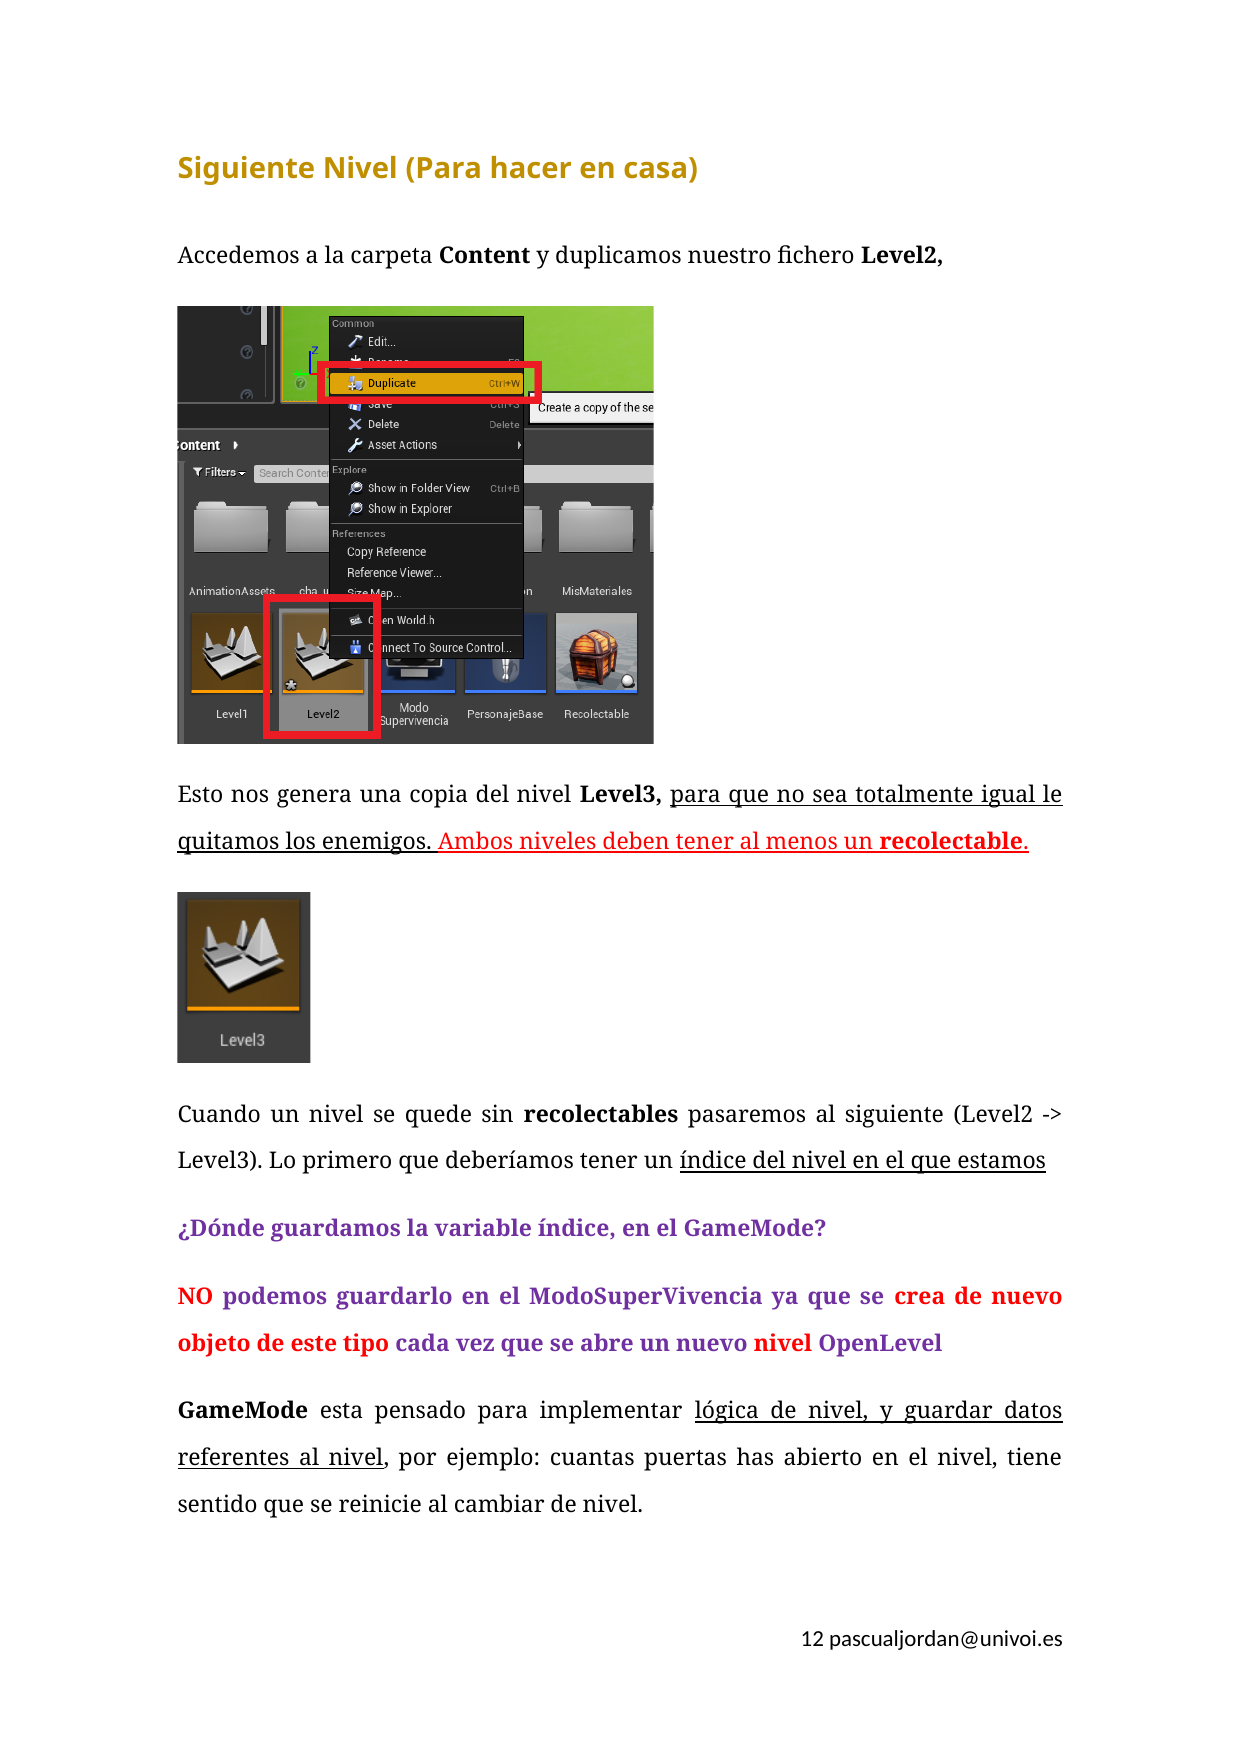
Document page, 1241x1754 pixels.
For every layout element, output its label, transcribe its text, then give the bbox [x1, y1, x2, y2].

text NO podemos guardarlo en el ModoSuperVivencia ya que se crea de nuevo objeto de este tipo cada vez que se abre un nuevo nivel OpenLevel [177, 1280, 1063, 1358]
text Esto nos genera una copia del nivel Level3, para que no sea totalmente igual le quitamos los enemigos. Ambos niveles deben tener al menos un recolectable. [177, 778, 1063, 856]
text Cuando un nivel se quede sin recolectables pasaremos al siguiente (Level2 -> Level3). Lo primero que deberíamos tener un índice del nivel en el que estamos [177, 1098, 1063, 1176]
picture [177, 306, 654, 744]
picture [177, 892, 311, 1063]
text Accedemos a la carpeta Content y duplicamos nuestro fichero Level2, [177, 239, 1063, 270]
text GameMode esta pensado para implementar lógica de nivel, y guardar datos referentes al nivel, por ejemplo: cuantas puertas has abierto en el nivel, tiene sentido que se reinicie al cambiar de nivel. [177, 1394, 1063, 1519]
subtitle Siguiente Nivel (Para hacer en casa) [177, 148, 1063, 233]
text ¿Dónde guardamos la variable índice, en el GameMode? [177, 1212, 1063, 1243]
